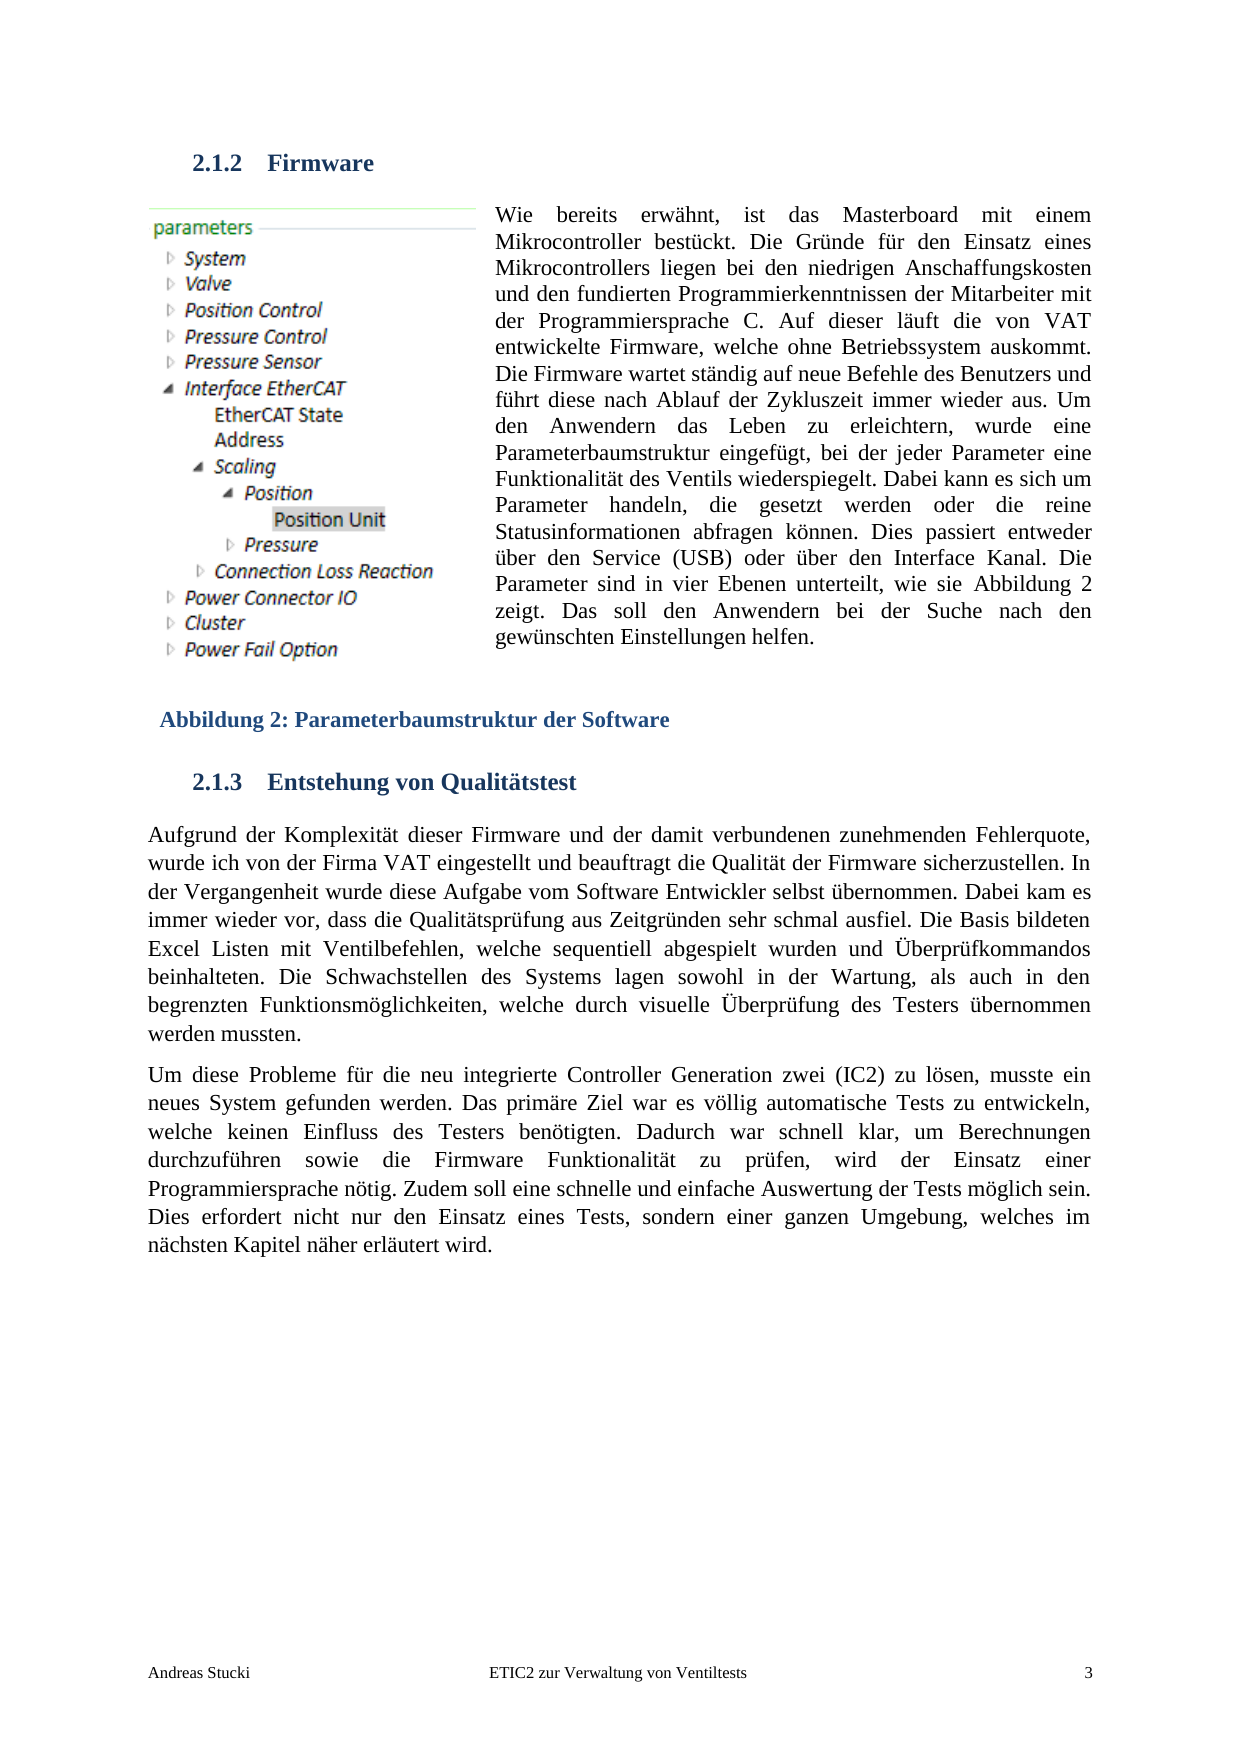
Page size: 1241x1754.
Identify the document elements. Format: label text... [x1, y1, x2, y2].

subtitle Firmware [192, 148, 1092, 176]
text Aufgrund der Komplexität dieser Firmware und der damit verbundenen zunehmenden Fehlerquote, wurde ich von der Firma VAT eingestellt und beauftragt die Qualität der Firmware sicherzustellen. In der Vergangenheit wurde diese Aufgabe vom Software Entwickler selbst übernommen. Dabei kam es immer wieder vor, dass die Qualitätsprüfung aus Zeitgründen sehr schmal ausfiel. Die Basis bildeten Excel Listen mit Ventilbefehlen, welche sequentiell abgespielt wurden und Überprüfkommandos beinhalteten. Die Schwachstellen des Systems lagen sowohl in der Wartung, als auch in den begrenzten Funktionsmöglichkeiten, welche durch visuelle Überprüfung des Testers übernommen werden mussten. [148, 821, 1092, 1046]
text Um diese Probleme für die neu integrierte Controller Generation zwei (IC2) zu lösen, musste ein neues System gefunden werden. Das primäre Ziel war es völlig automatische Tests zu entwickeln, welche keinen Einfluss des Testers benötigten. Dadurch war schnell klar, um Berechnungen durchzuführen sowie die Firmware Funktionalität zu prüfen, wird der Einsatz einer Programmiersprache nötig. Zudem soll eine schnelle und einfache Auswertung der Tests möglich sein. Dies erfordert nicht nur den Einsatz eines Tests, sondern einer ganzen Umgebung, welches im nächsten Kapitel näher erläutert wird. [148, 1061, 1092, 1258]
picture [147, 208, 476, 674]
subtitle Entstehung von Qualitätstest [192, 733, 1092, 796]
